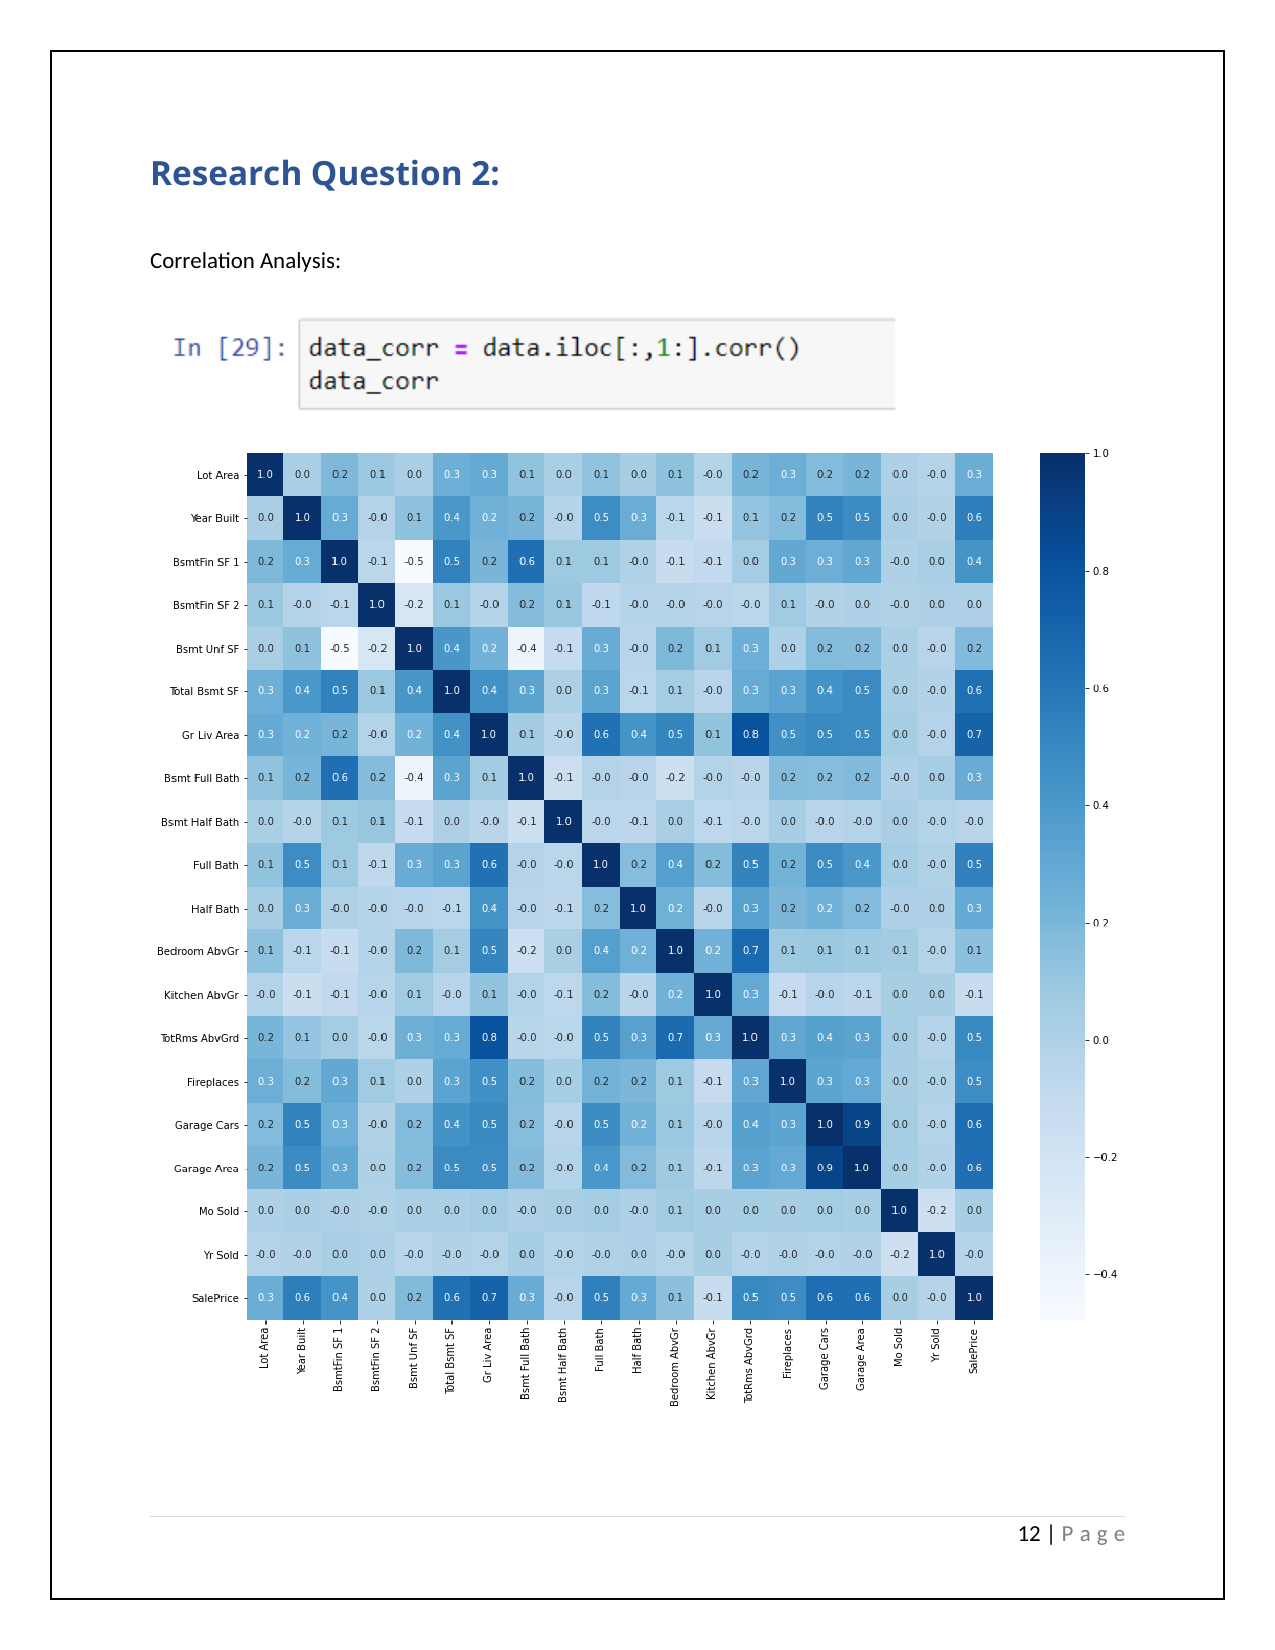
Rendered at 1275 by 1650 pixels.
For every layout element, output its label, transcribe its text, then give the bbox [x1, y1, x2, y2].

subtitle Research Question 2: [150, 150, 1125, 195]
text Correlation Analysis: [150, 246, 1125, 274]
picture [150, 442, 1125, 1412]
picture [150, 304, 896, 413]
